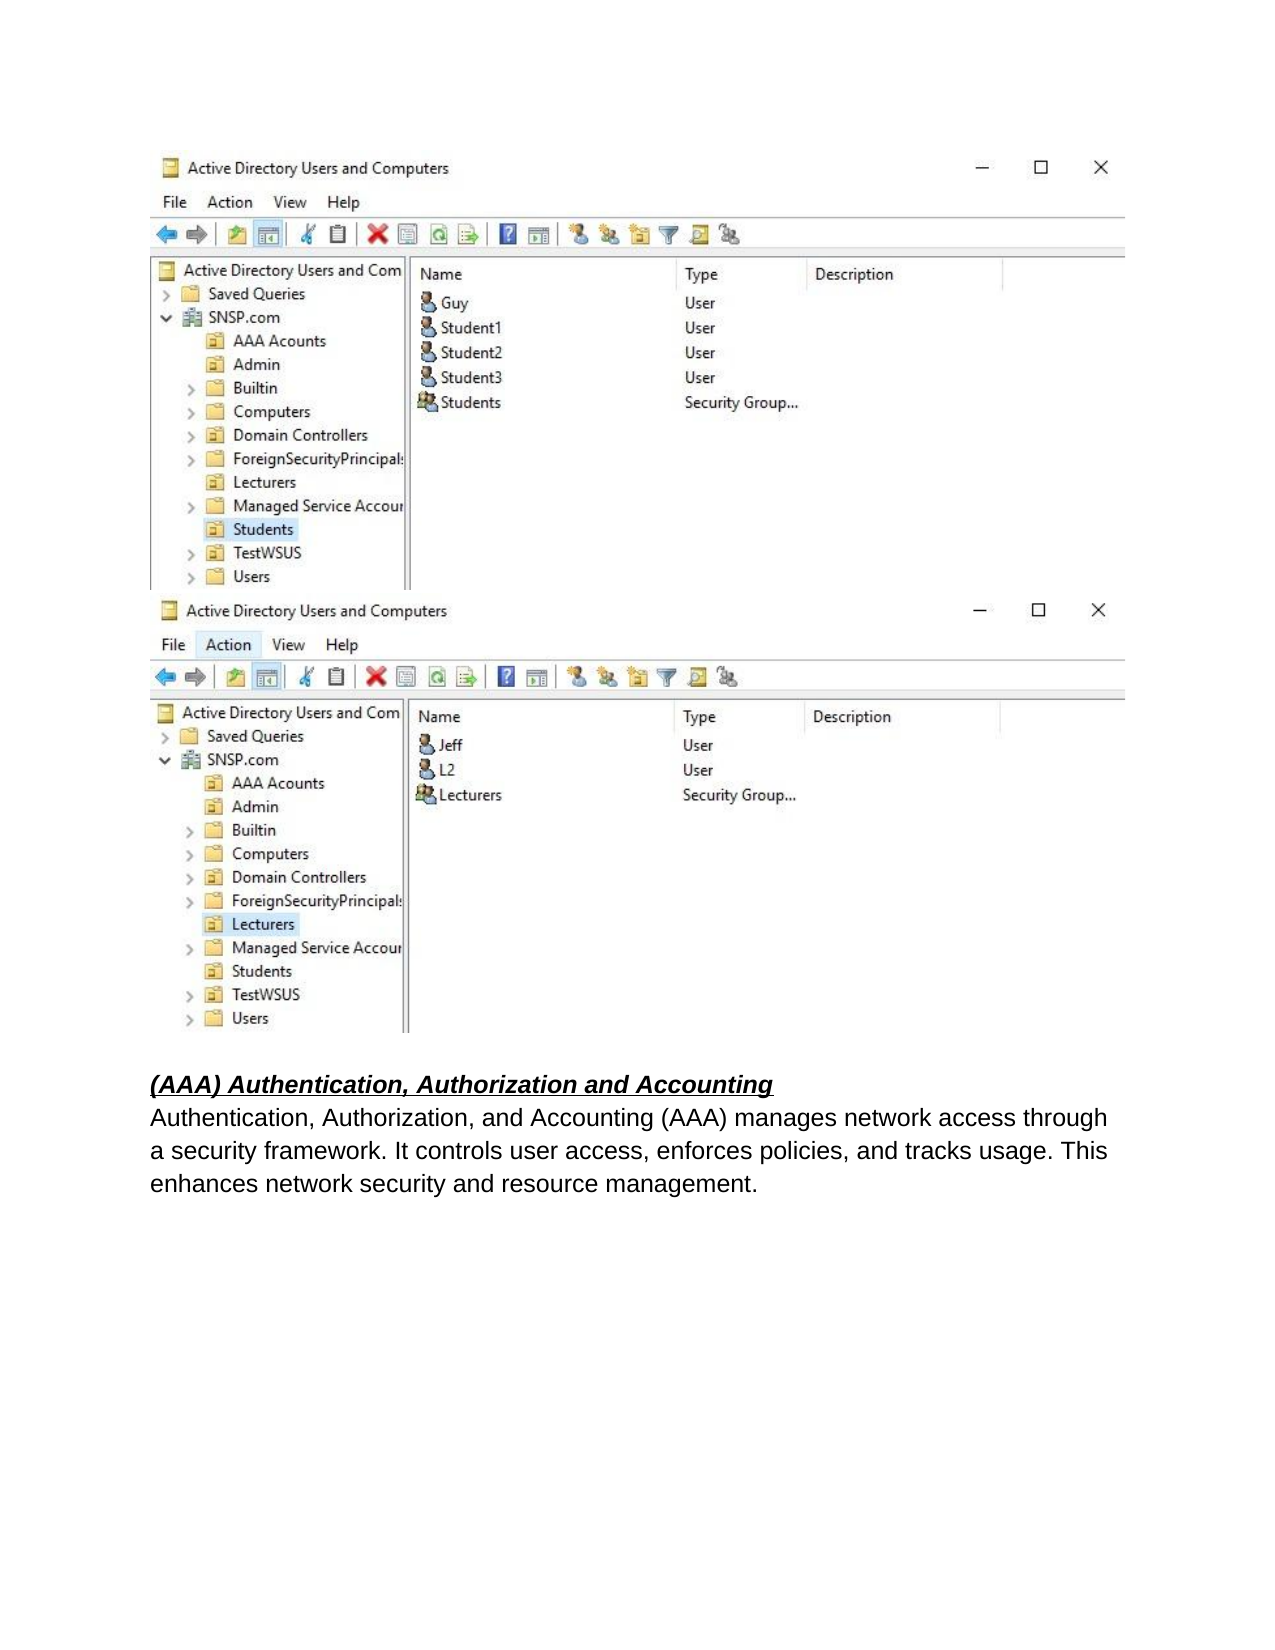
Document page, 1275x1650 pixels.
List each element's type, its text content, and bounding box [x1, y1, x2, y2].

picture [150, 150, 1125, 590]
text (AAA) Authentication, Authorization and Accounting Authentication, Authorization, and Accounting (AAA) manages network access through a security framework. It controls user access, enforces policies, and tracks usage. This enhances network security and resource management. [150, 1070, 1125, 1198]
picture [150, 593, 1125, 1033]
